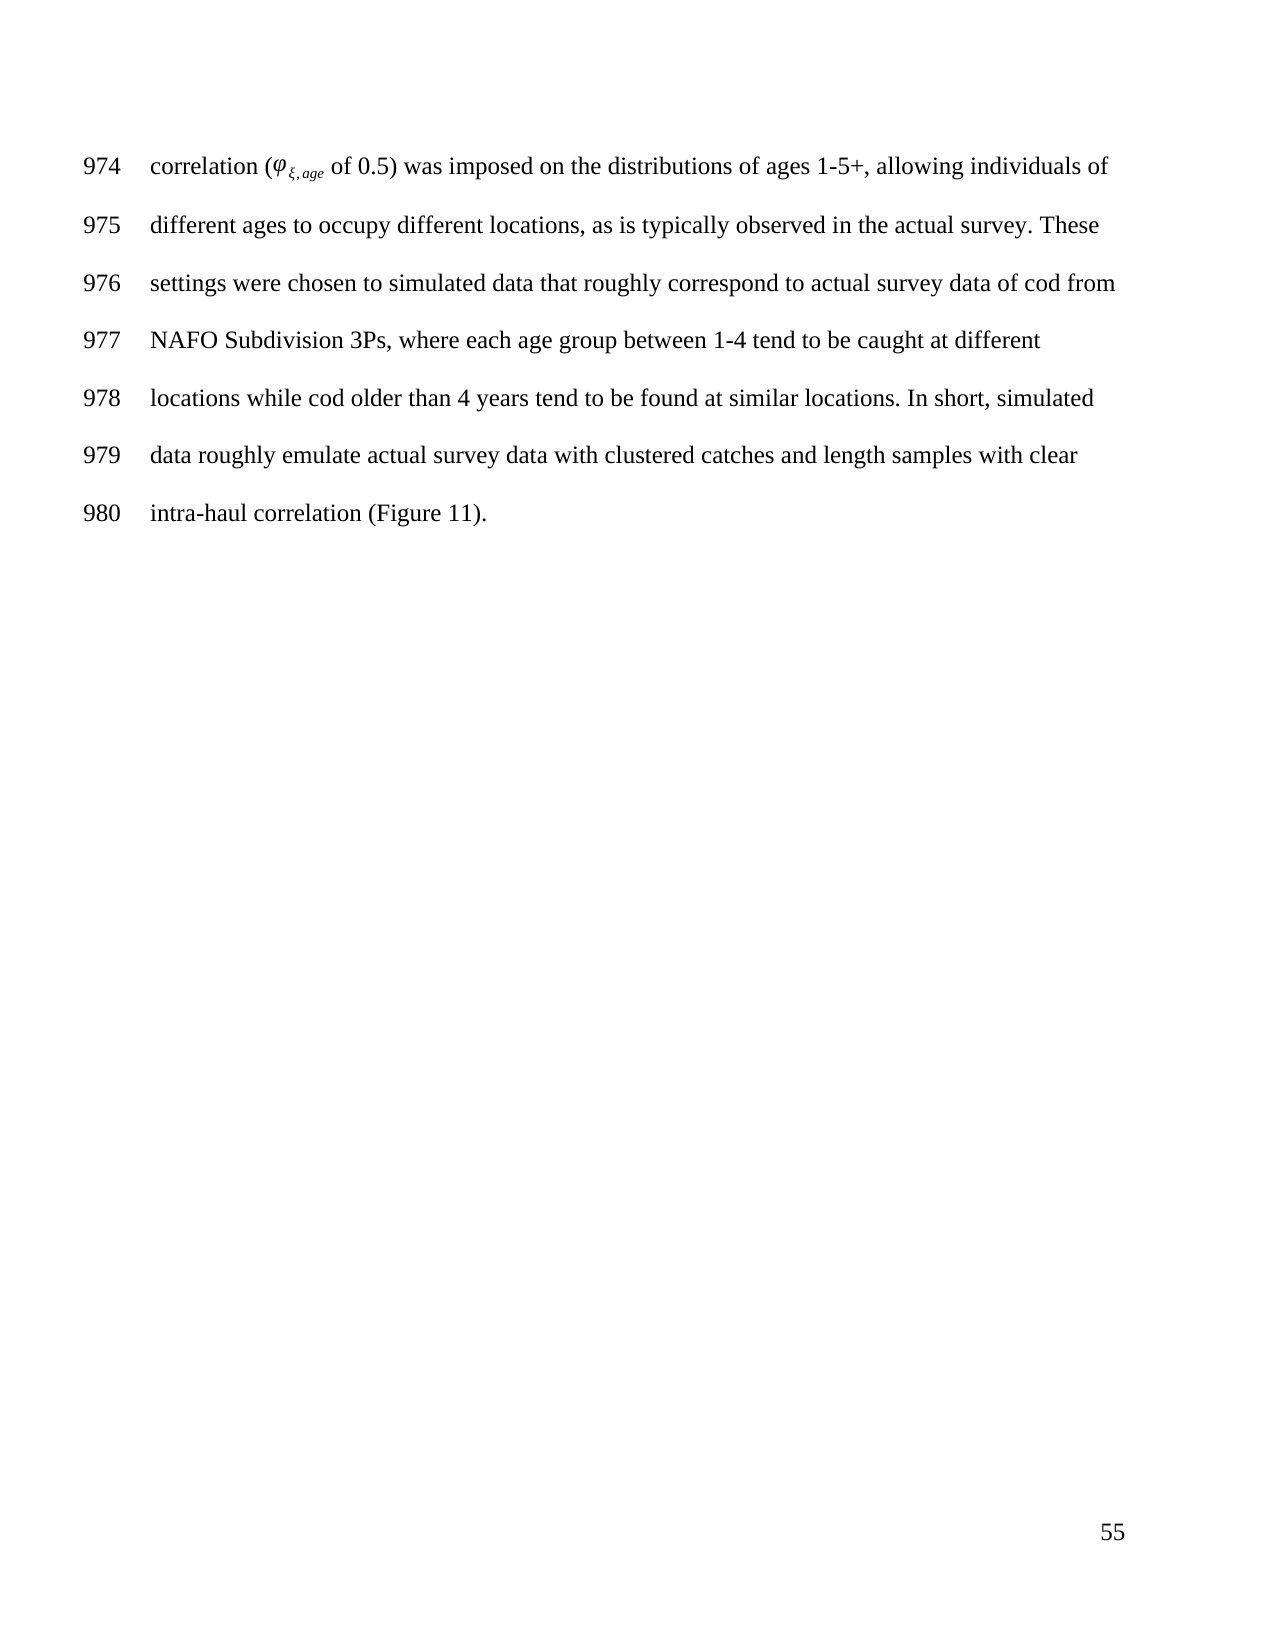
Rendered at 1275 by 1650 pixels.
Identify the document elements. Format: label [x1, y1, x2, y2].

text [150, 150, 1125, 526]
